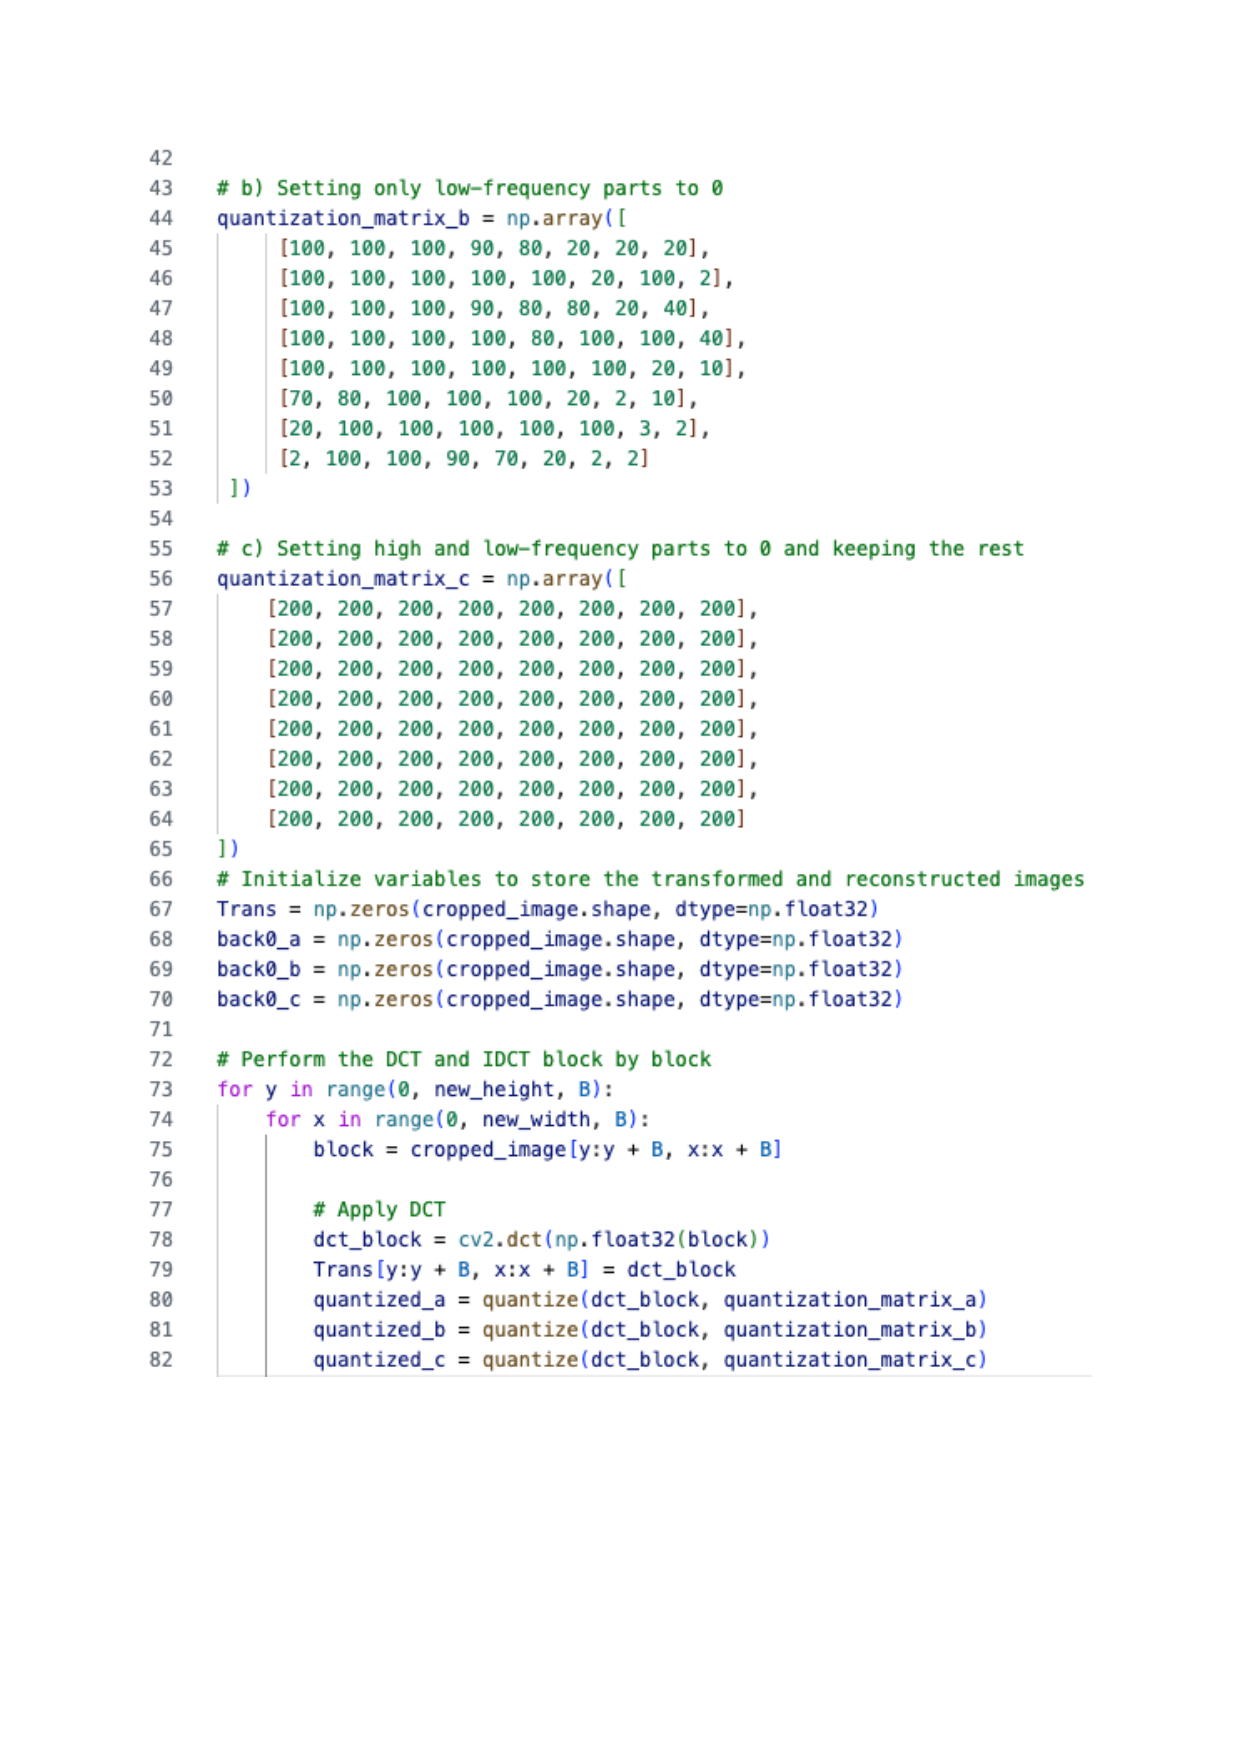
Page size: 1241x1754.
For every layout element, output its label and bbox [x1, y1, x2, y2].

picture [147, 147, 1092, 1377]
